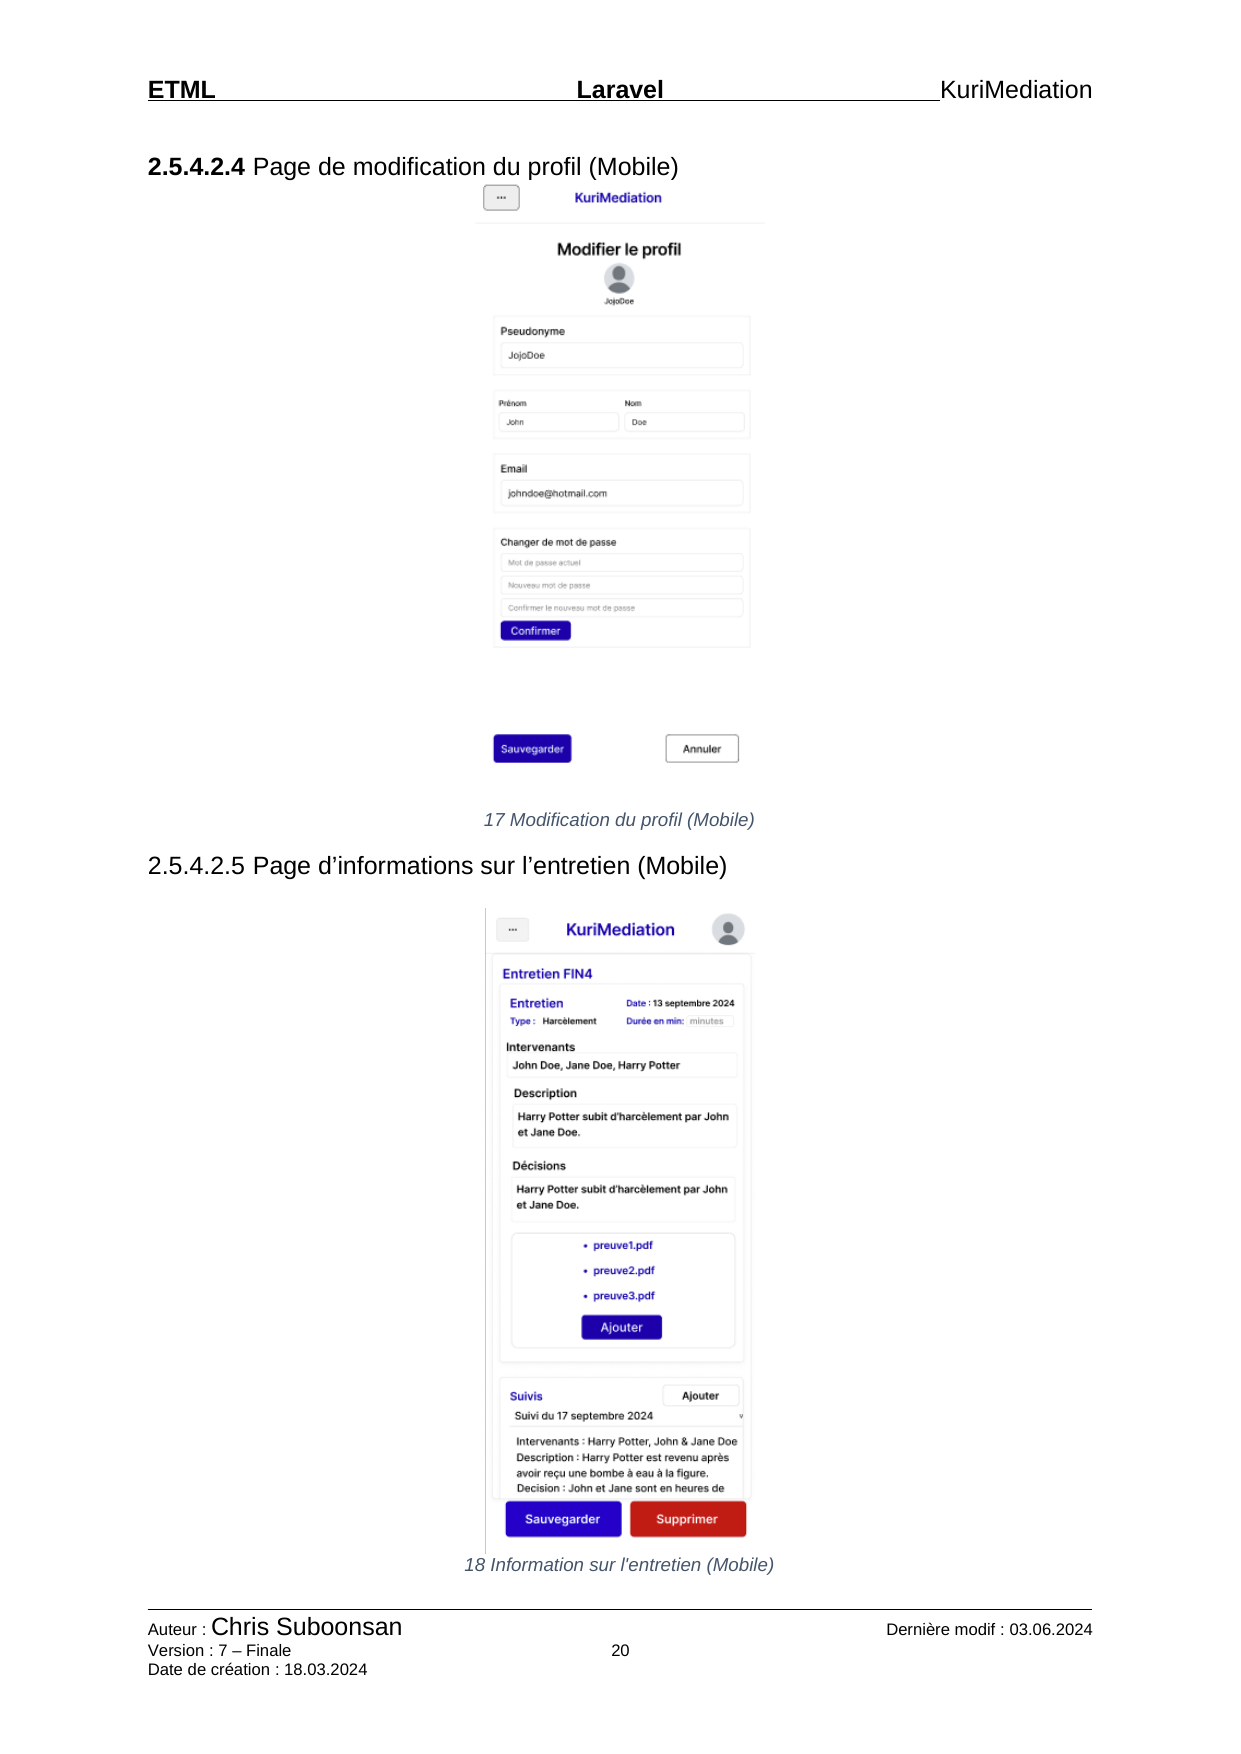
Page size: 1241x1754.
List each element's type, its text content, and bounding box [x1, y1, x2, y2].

subtitle Page de modification du profil (Mobile) [148, 152, 1092, 180]
text 18 Information sur l'entretien (Mobile) [148, 1553, 1092, 1575]
text 17 Modification du profil (Mobile) [148, 809, 1092, 830]
subtitle Page d’informations sur l’entretien (Mobile) [148, 851, 1092, 880]
picture [485, 908, 755, 1554]
picture [475, 180, 765, 809]
